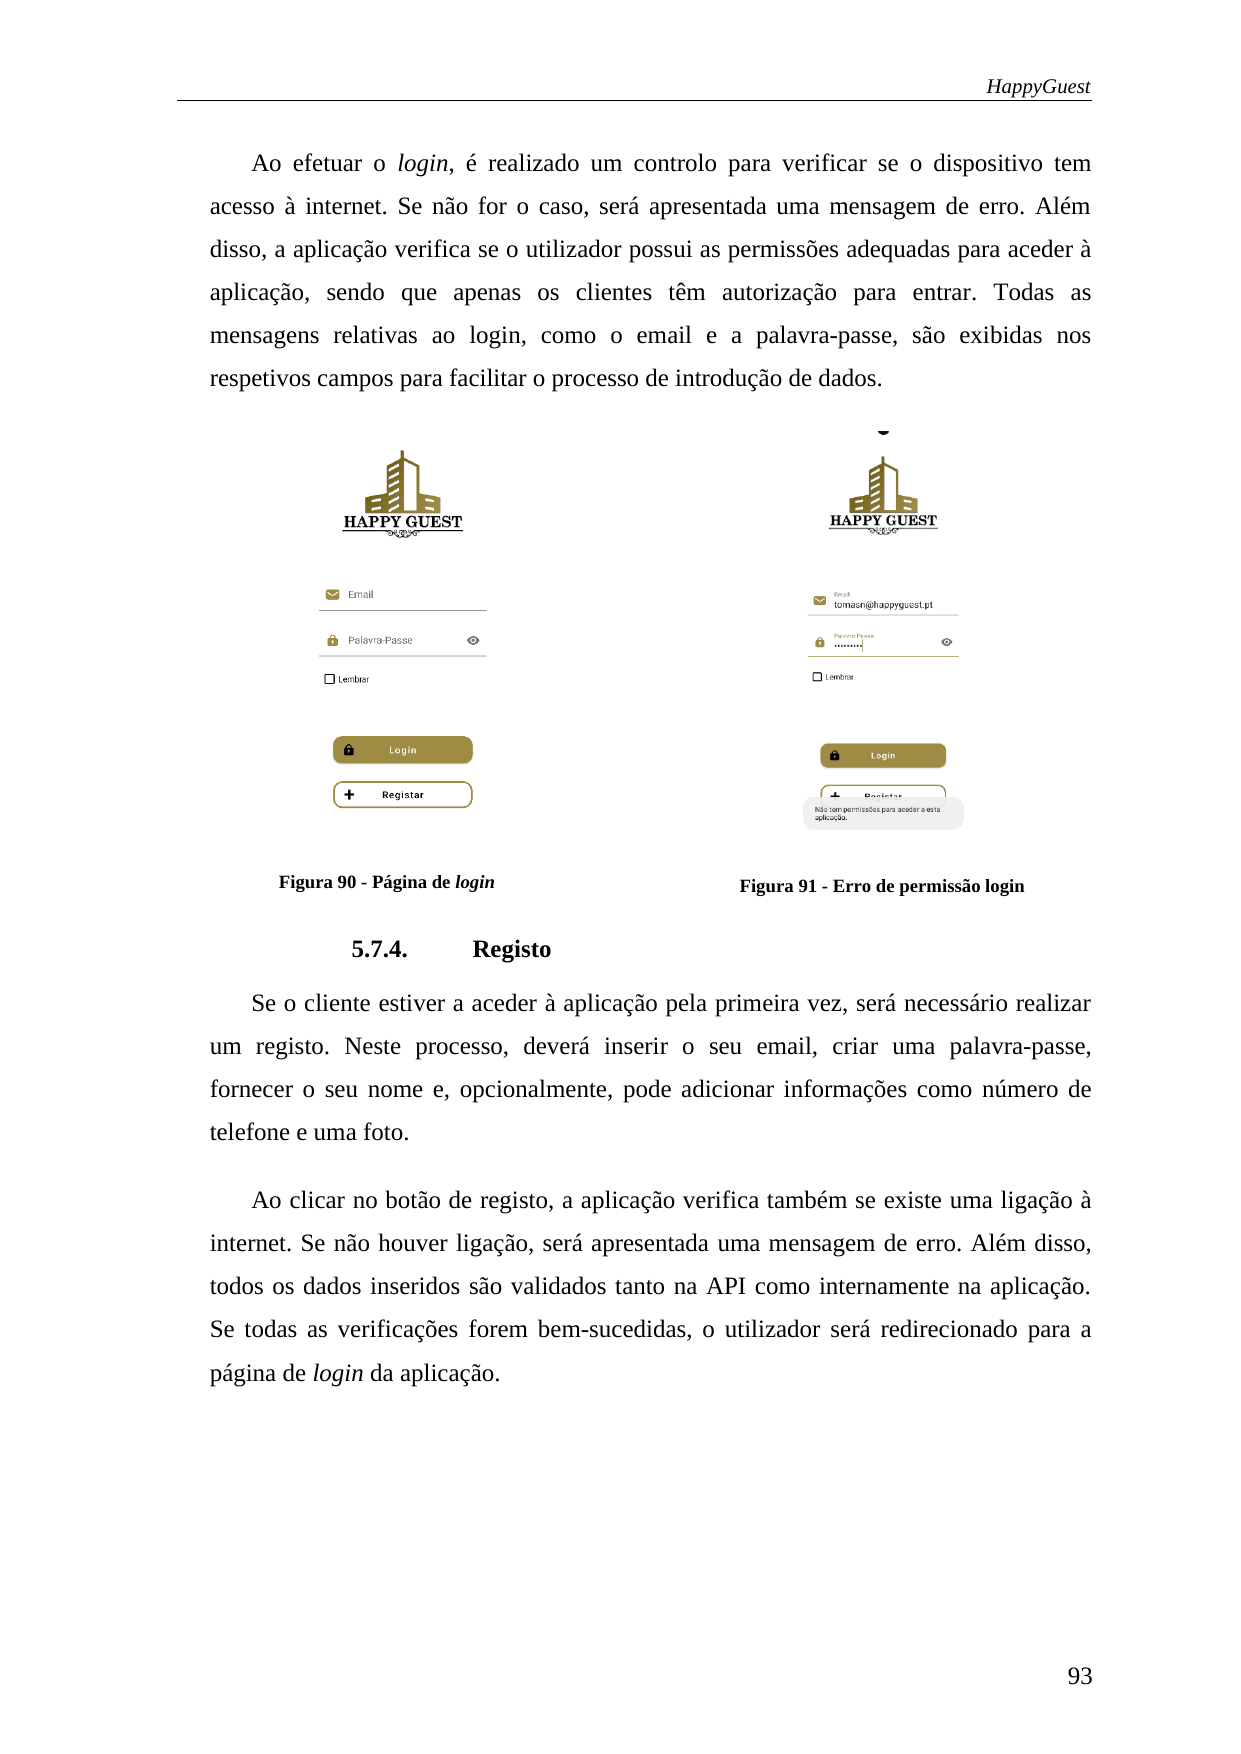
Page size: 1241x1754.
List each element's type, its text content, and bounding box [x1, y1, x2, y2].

subtitle Registo [310, 934, 1092, 963]
text Ao efetuar o login, é realizado um controlo para verificar se o dispositivo tem acesso à internet. Se não for o caso, será apresentada uma mensagem de erro. Além disso, a aplicação verifica se o utilizador possui as permissões adequadas para aceder à aplicação, sendo que apenas os clientes têm autorização para entrar. Todas as mensagens relativas ao login, como o email e a palavra-passe, são exibidas nos respetivos campos para facilitar o processo de introdução de dados. [209, 148, 1092, 392]
picture [780, 431, 984, 840]
picture [289, 431, 516, 836]
text Se o cliente estiver a aceder à aplicação pela primeira vez, será necessário realizar um registo. Neste processo, deverá inserir o seu email, criar uma palavra-passe, fornecer o seu nome e, opcionalmente, pode adicionar informações como número de telefone e uma foto. [209, 988, 1092, 1146]
text Ao clicar no botão de registo, a aplicação verifica também se existe uma ligação à internet. Se não houver ligação, será apresentada uma mensagem de erro. Além disso, todos os dados inseridos são validados tanto na API como internamente na aplicação. Se todas as verificações forem bem-sucedidas, o utilizador será redirecionado para a página de login da aplicação. [209, 1185, 1092, 1386]
